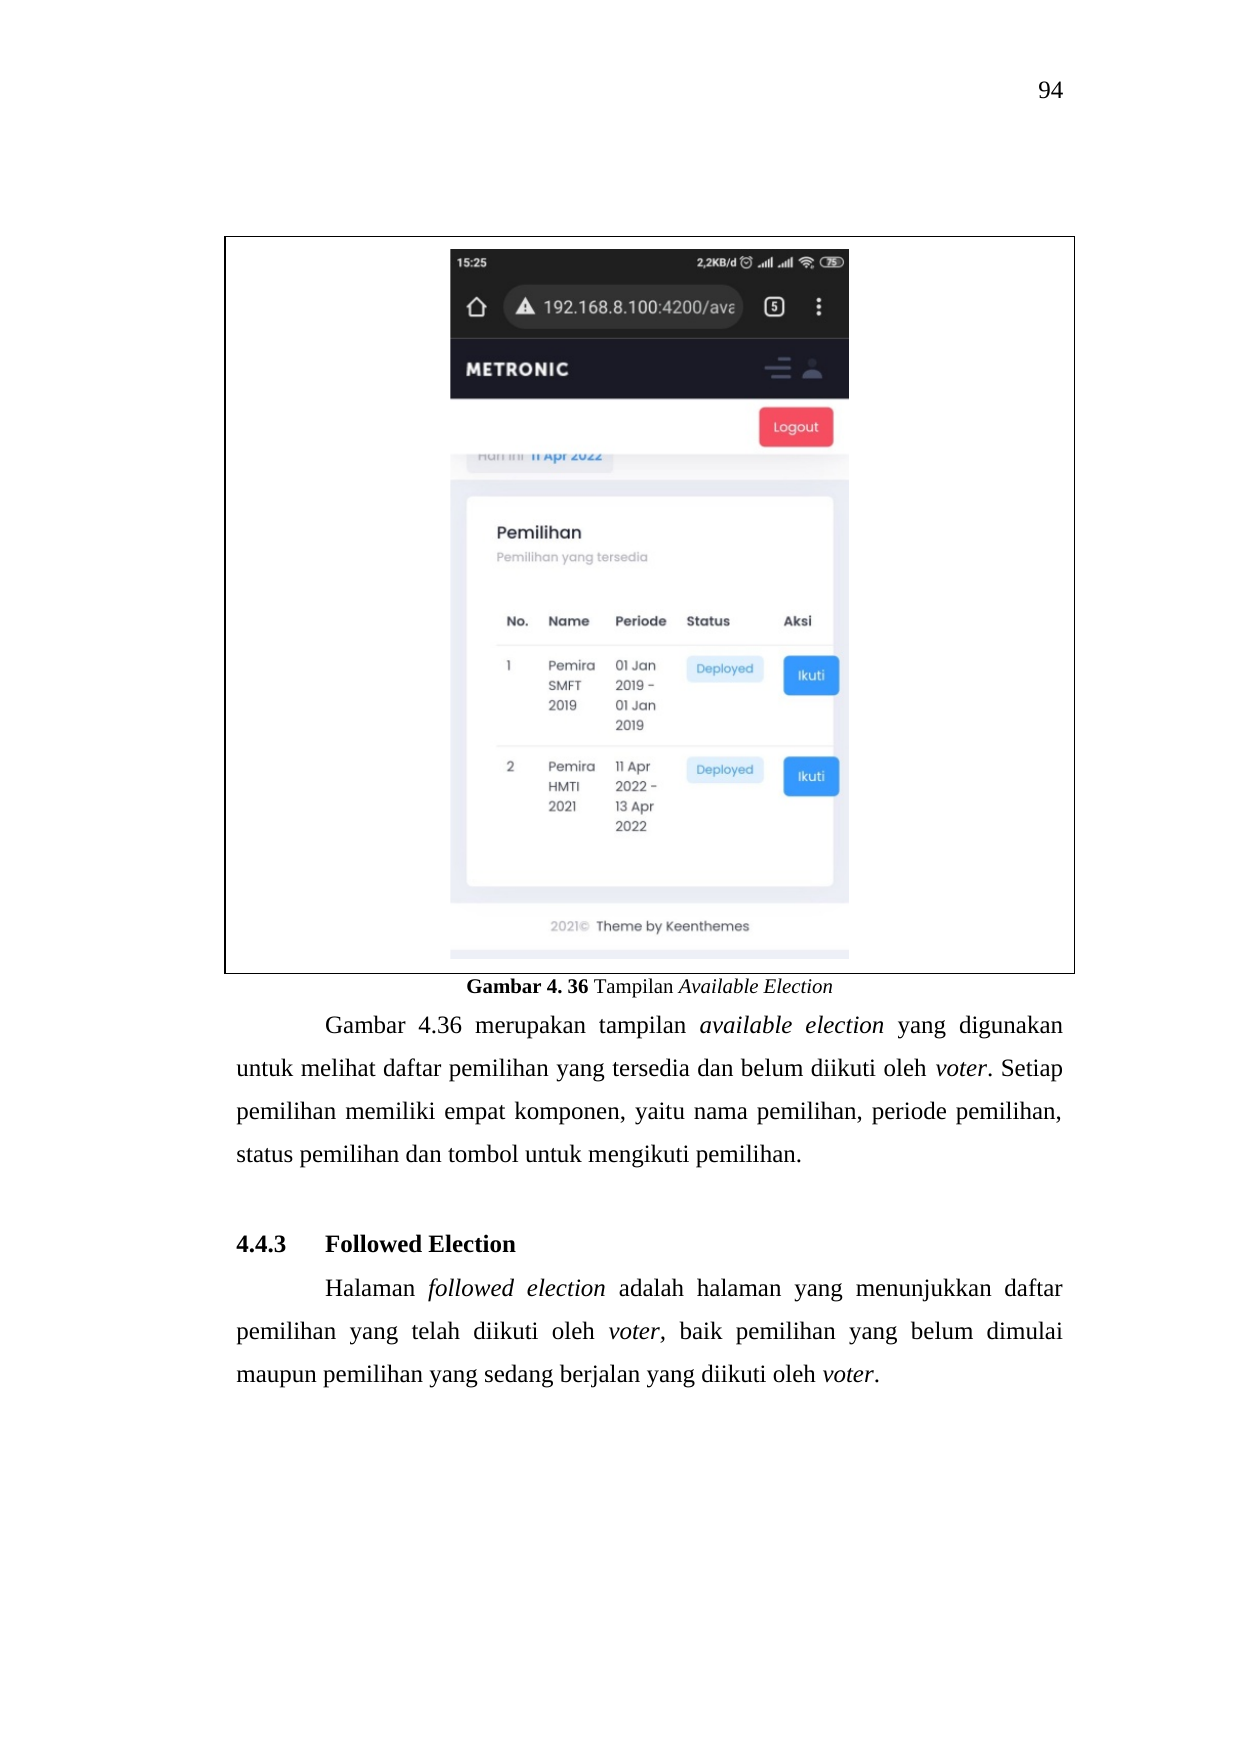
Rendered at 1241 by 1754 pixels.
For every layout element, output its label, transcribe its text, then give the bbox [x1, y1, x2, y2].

subtitle Followed Election [236, 1229, 1063, 1258]
text Halaman followed election adalah halaman yang menunjukkan daftar pemilihan yang telah diikuti oleh voter, baik pemilihan yang belum dimulai maupun pemilihan yang sedang berjalan yang diikuti oleh voter. [236, 1273, 1063, 1388]
text Gambar 4. 36 Tampilan Available Election [236, 974, 1063, 998]
table_header [226, 237, 1074, 973]
picture [450, 249, 849, 959]
text Gambar 4.36 merupakan tampilan available election yang digunakan untuk melihat daftar pemilihan yang tersedia dan belum diikuti oleh voter. Setiap pemilihan memiliki empat komponen, yaitu nama pemilihan, periode pemilihan, status pemilihan dan tombol untuk mengikuti pemilihan. [236, 1010, 1063, 1168]
